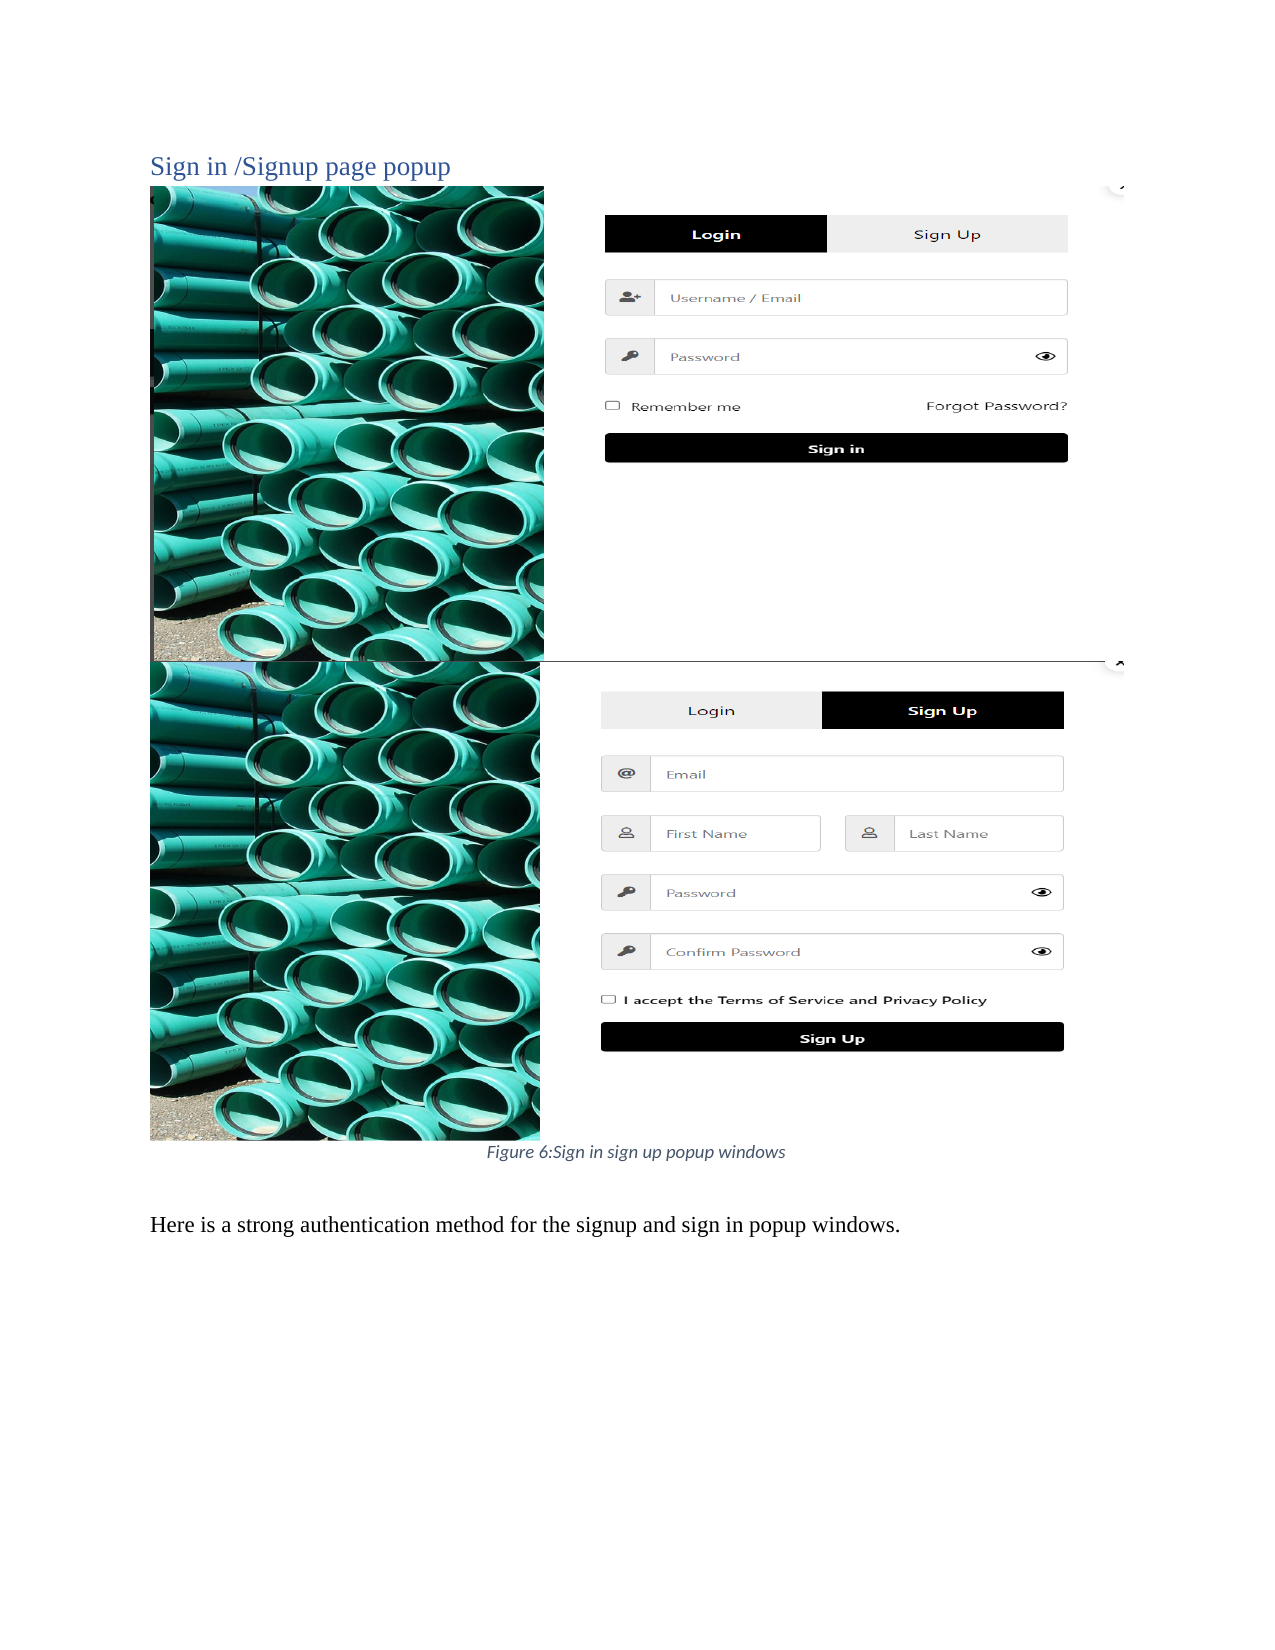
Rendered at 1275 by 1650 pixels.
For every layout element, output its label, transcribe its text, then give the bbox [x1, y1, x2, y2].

subtitle Sign in /Signup page popup [150, 150, 1125, 181]
text Here is a strong authentication method for the signup and sign in popup windows. [150, 1211, 1125, 1237]
picture [150, 186, 1124, 1140]
